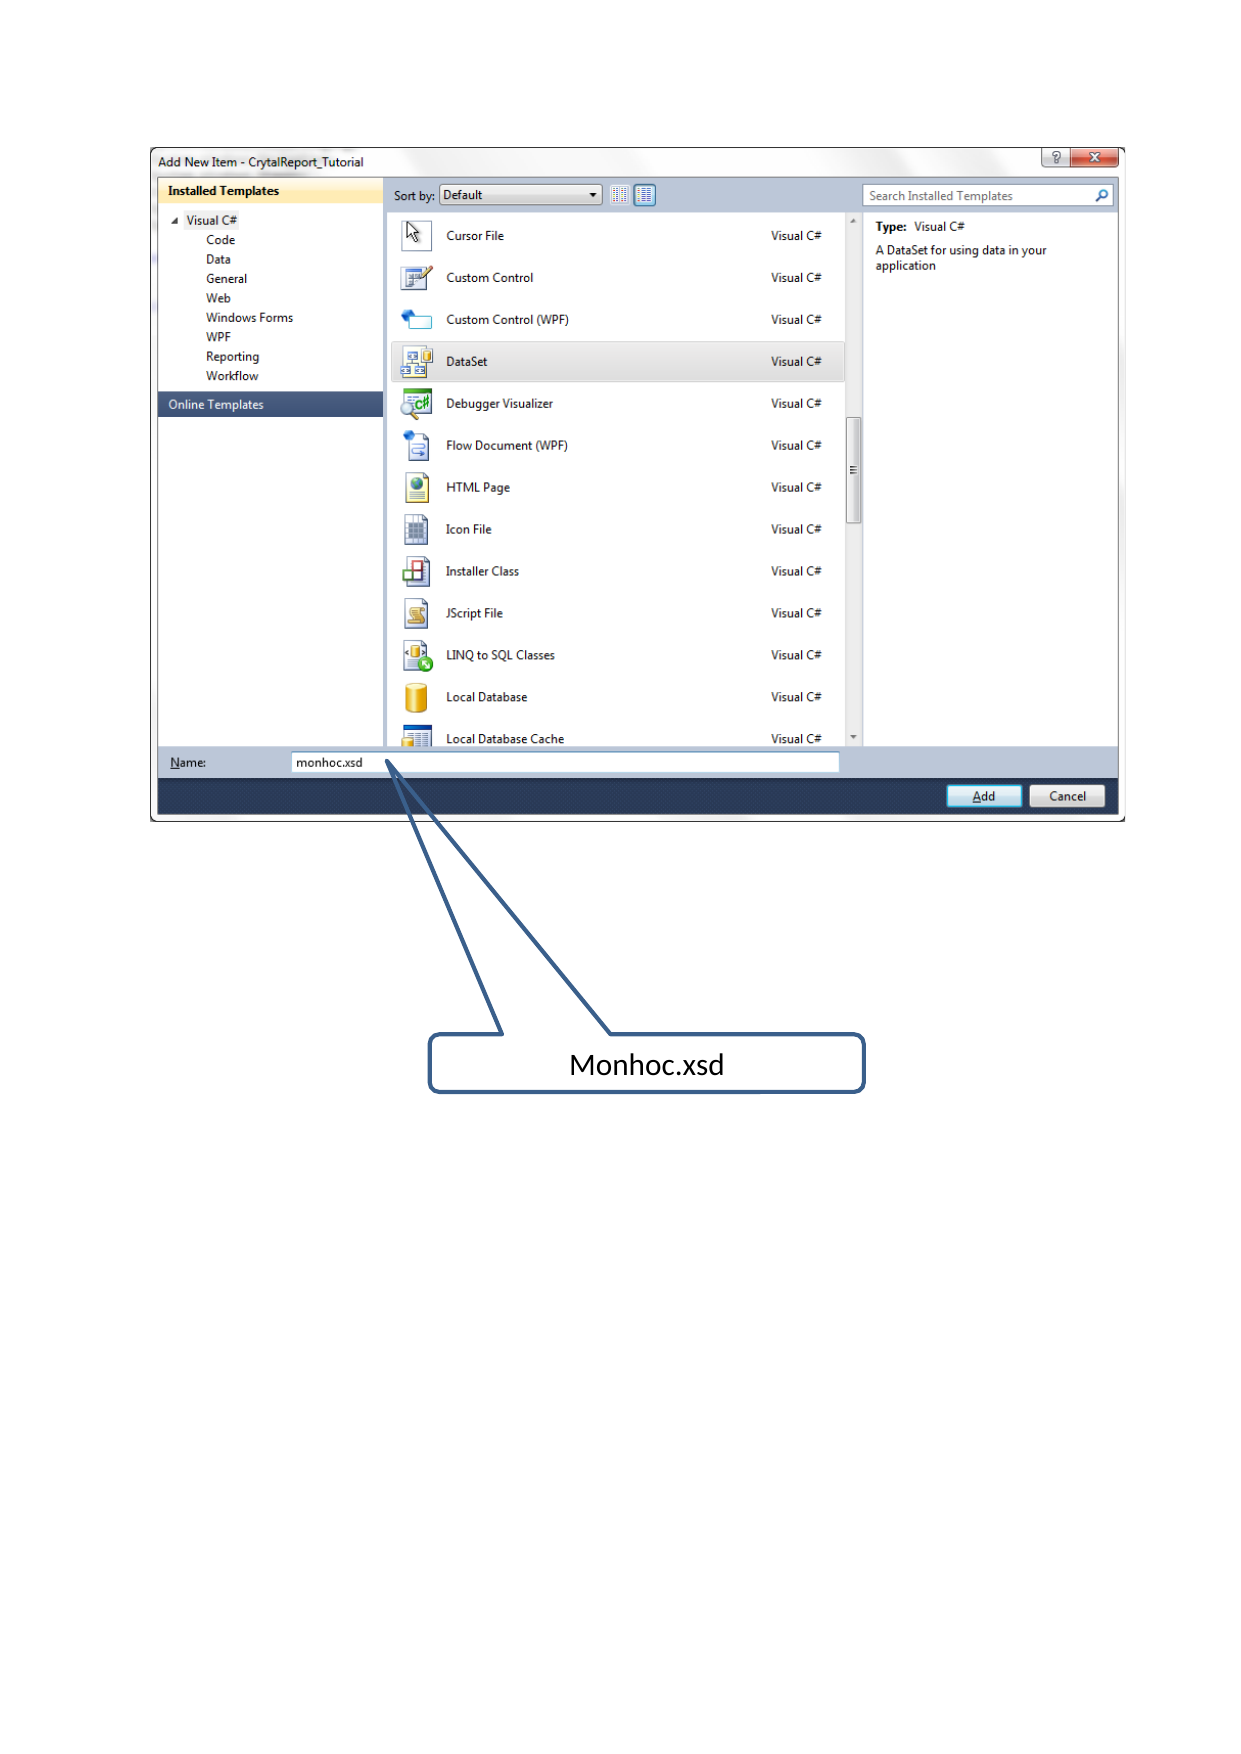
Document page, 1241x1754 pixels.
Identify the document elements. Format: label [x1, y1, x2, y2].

picture [397, 778, 433, 822]
picture [150, 147, 1125, 822]
